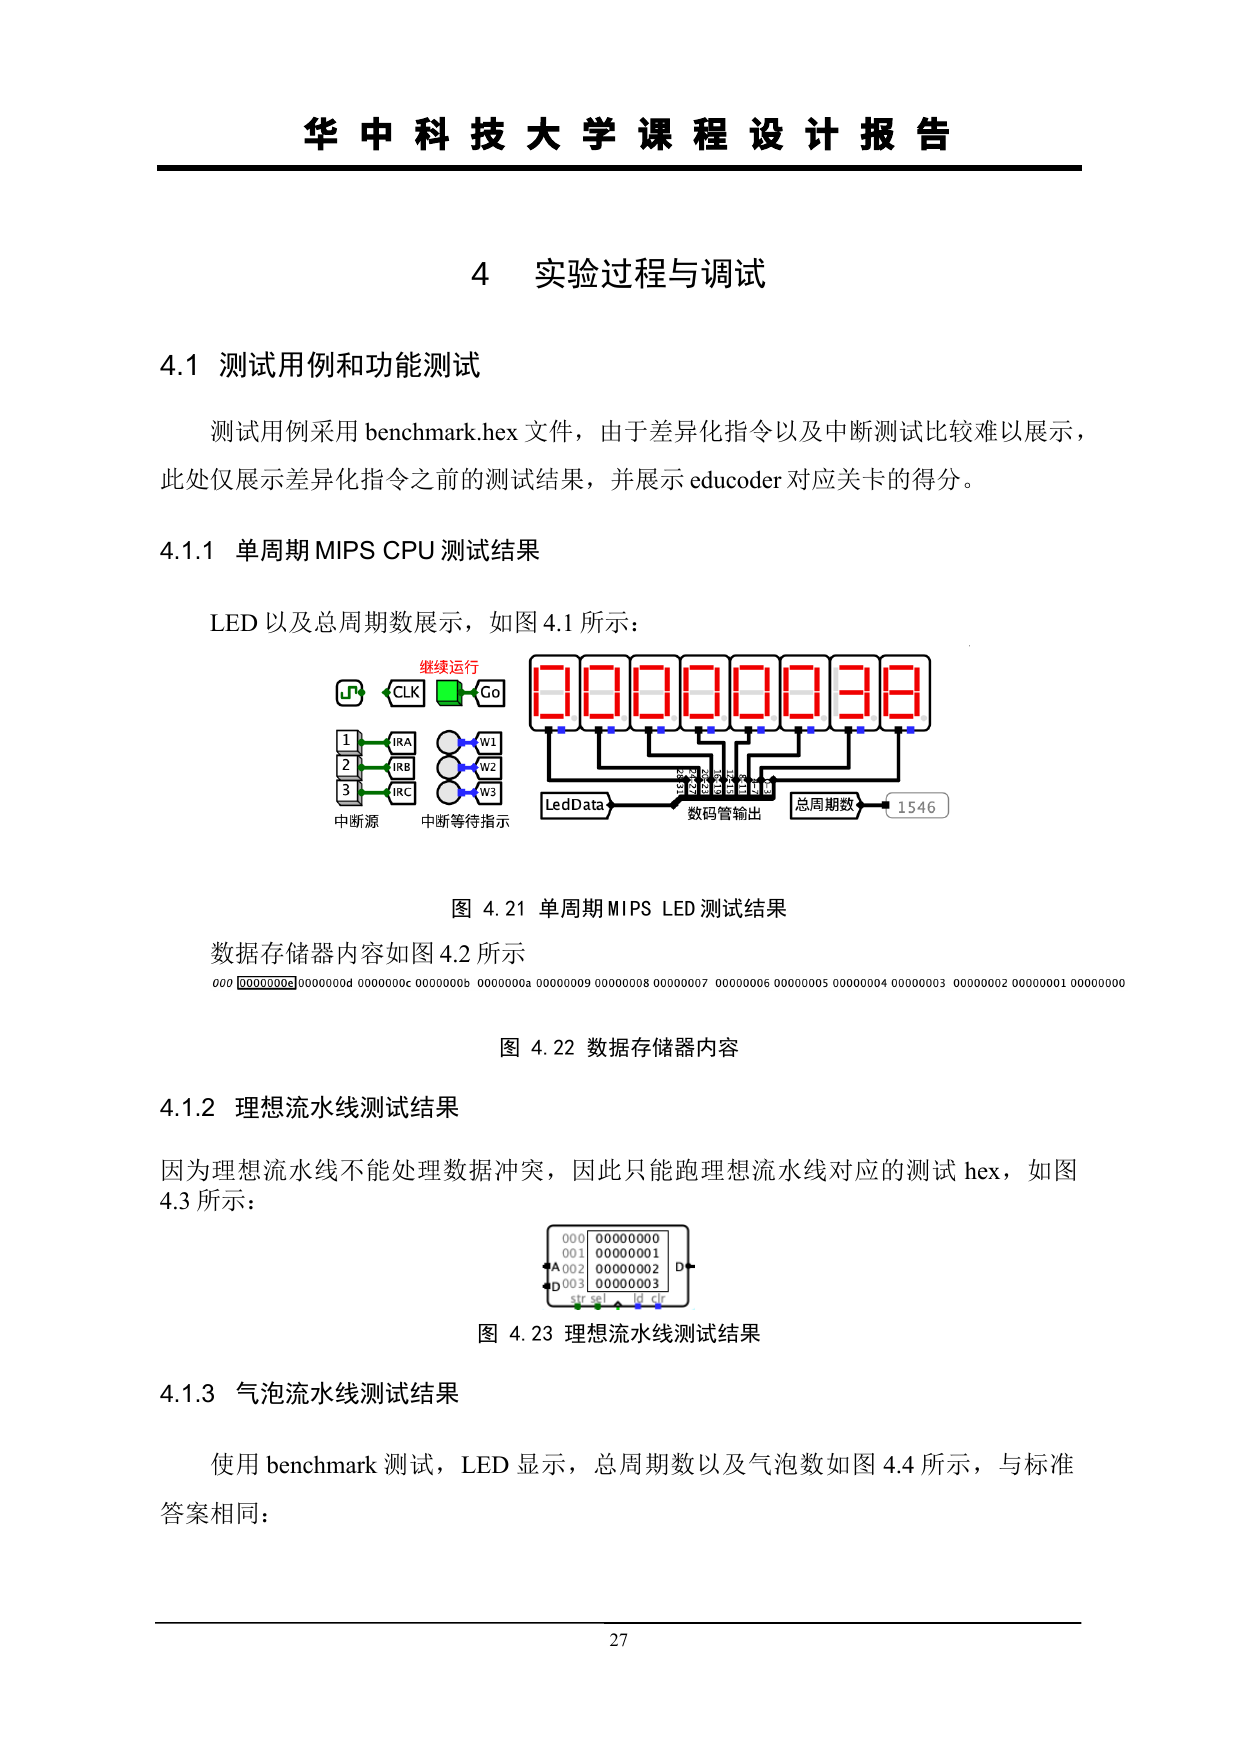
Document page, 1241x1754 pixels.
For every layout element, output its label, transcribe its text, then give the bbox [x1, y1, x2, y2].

picture [209, 976, 1128, 991]
subtitle 测试用例和功能测试 [159, 346, 1053, 382]
text 测试用例采用benchmark.hex文件，由于差异化指令以及中断测试比较难以展示，此处仅展示差异化指令之前的测试结果，并展示educoder对应关卡的得分。 [159, 407, 1075, 502]
subtitle 单周期MIPS CPU测试结果 [159, 526, 1078, 574]
subtitle 气泡流水线测试结果 [159, 1368, 1078, 1416]
subtitle 实验过程与调试 [159, 248, 1078, 296]
subtitle 理想流水线测试结果 [159, 1082, 1078, 1130]
text 数据存储器内容如图4.2所示 [159, 928, 1075, 976]
picture [542, 1224, 695, 1310]
text 使用benchmark测试，LED显示，总周期数以及气泡数如图4.4所示，与标准答案相同： [159, 1440, 1075, 1536]
text LED以及总周期数展示，如图4.1所示： [159, 598, 1075, 646]
picture [314, 645, 970, 838]
text 因为理想流水线不能处理数据冲突，因此只能跑理想流水线对应的测试hex，如图4.3所示： [159, 1154, 1078, 1215]
